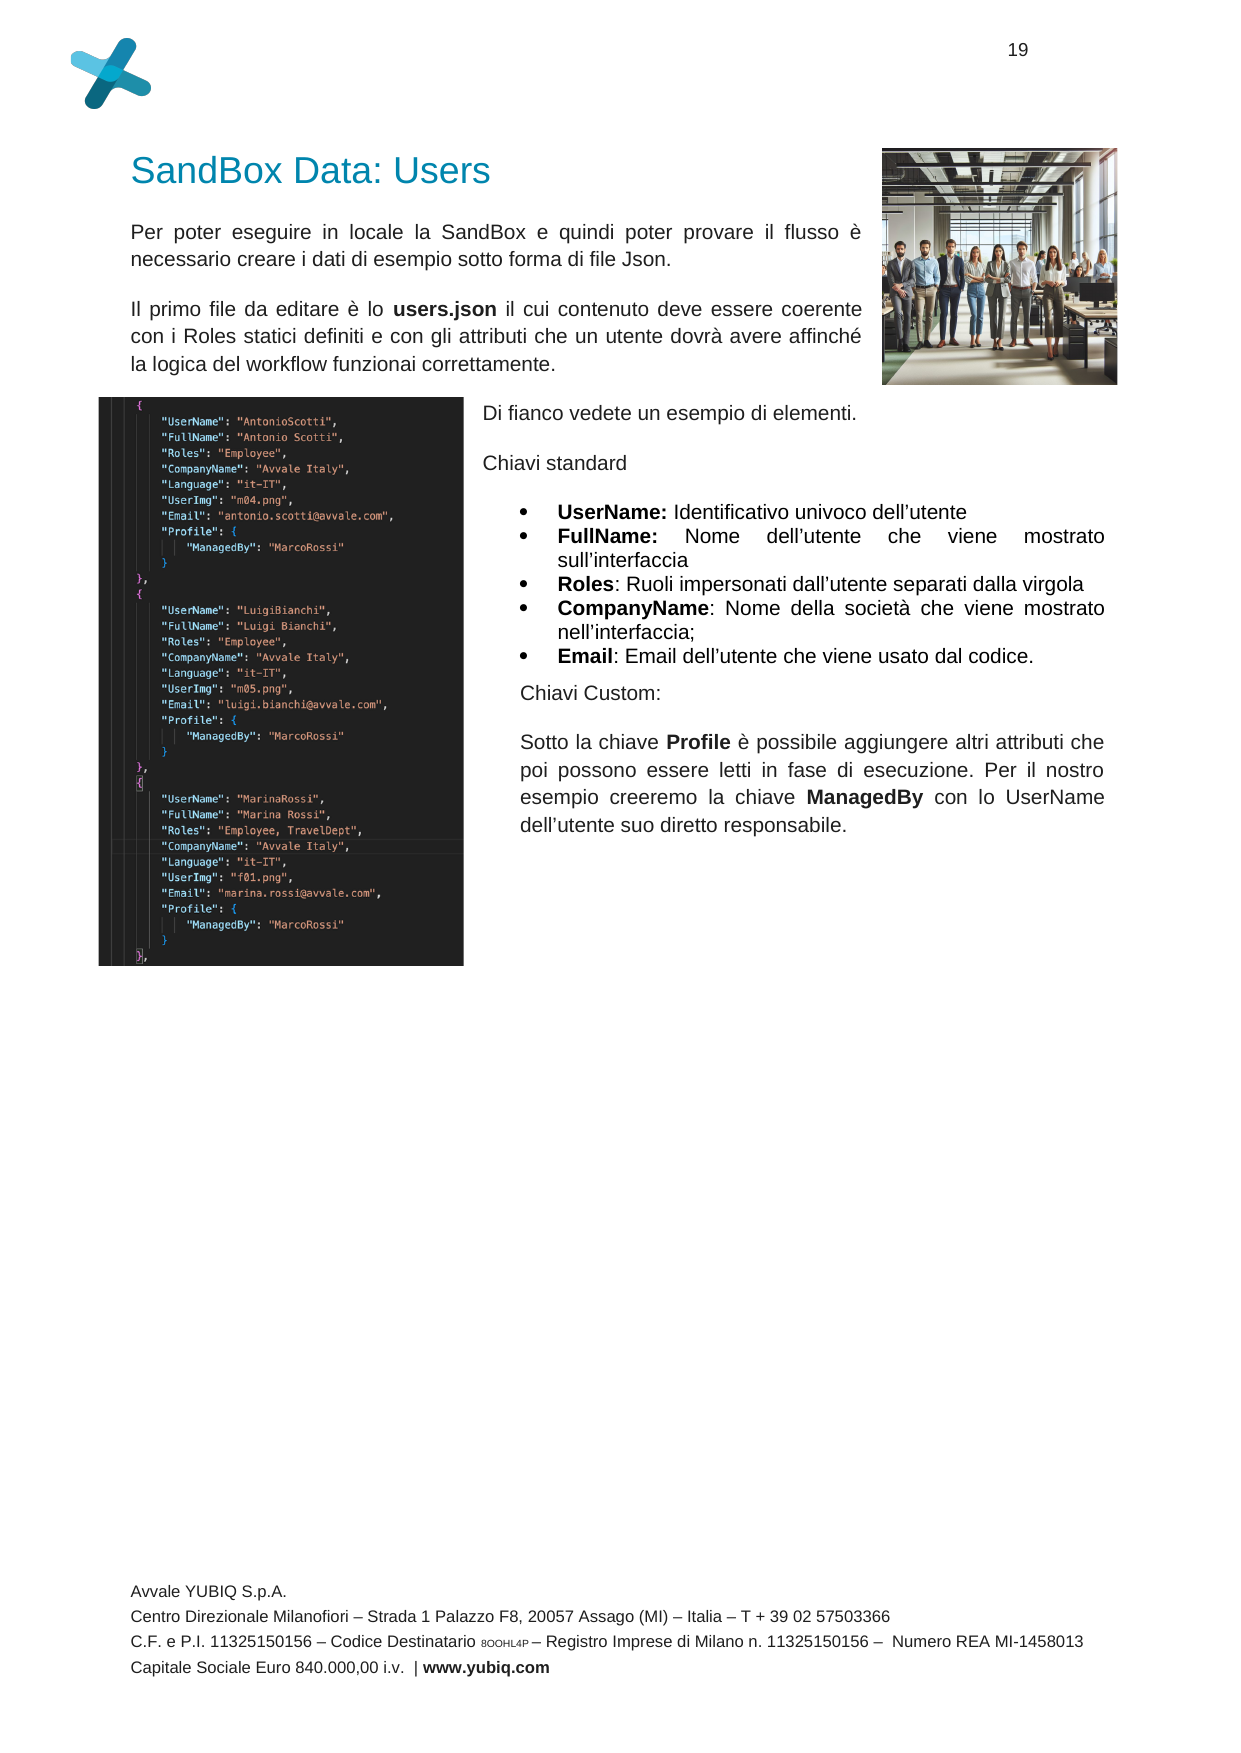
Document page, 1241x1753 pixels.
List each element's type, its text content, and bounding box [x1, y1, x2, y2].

picture [98, 397, 464, 966]
text Il primo file da editare è lo users.json il cui contenuto deve essere coerente con i Roles statici definiti e con gli attributi che un utente dovrà avere affinché la logica del workflow funzionai correttamente. [130, 297, 881, 376]
list CompanyName: Nome della società che viene mostrato nell’interfaccia; [464, 596, 1105, 644]
text Di fianco vedete un esempio di elementi. [464, 401, 1105, 425]
text Chiavi Custom: [464, 681, 1105, 704]
text Per poter eseguire in locale la SandBox e quindi poter provare il flusso è necessario creare i dati di esempio sotto forma di file Json. [130, 220, 881, 271]
text Sotto la chiave Profile è possibile aggiungere altri attributi che poi possono essere letti in fase di esecuzione. Per il nostro esempio creeremo la chiave ManagedBy con lo UserName dell’utente suo diretto responsabile. [464, 730, 1105, 836]
picture [881, 148, 1118, 384]
list UserName: Identificativo univoco dell’utente [464, 500, 1105, 524]
picture [70, 38, 151, 109]
list FullName: Nome dell’utente che viene mostrato sull’interfaccia [464, 524, 1105, 572]
text Chiavi standard [464, 450, 1105, 474]
subtitle SandBox Data: Users [130, 148, 881, 191]
list Email: Email dell’utente che viene usato dal codice. [464, 644, 1105, 668]
list Roles: Ruoli impersonati dall’utente separati dalla virgola [464, 572, 1105, 596]
